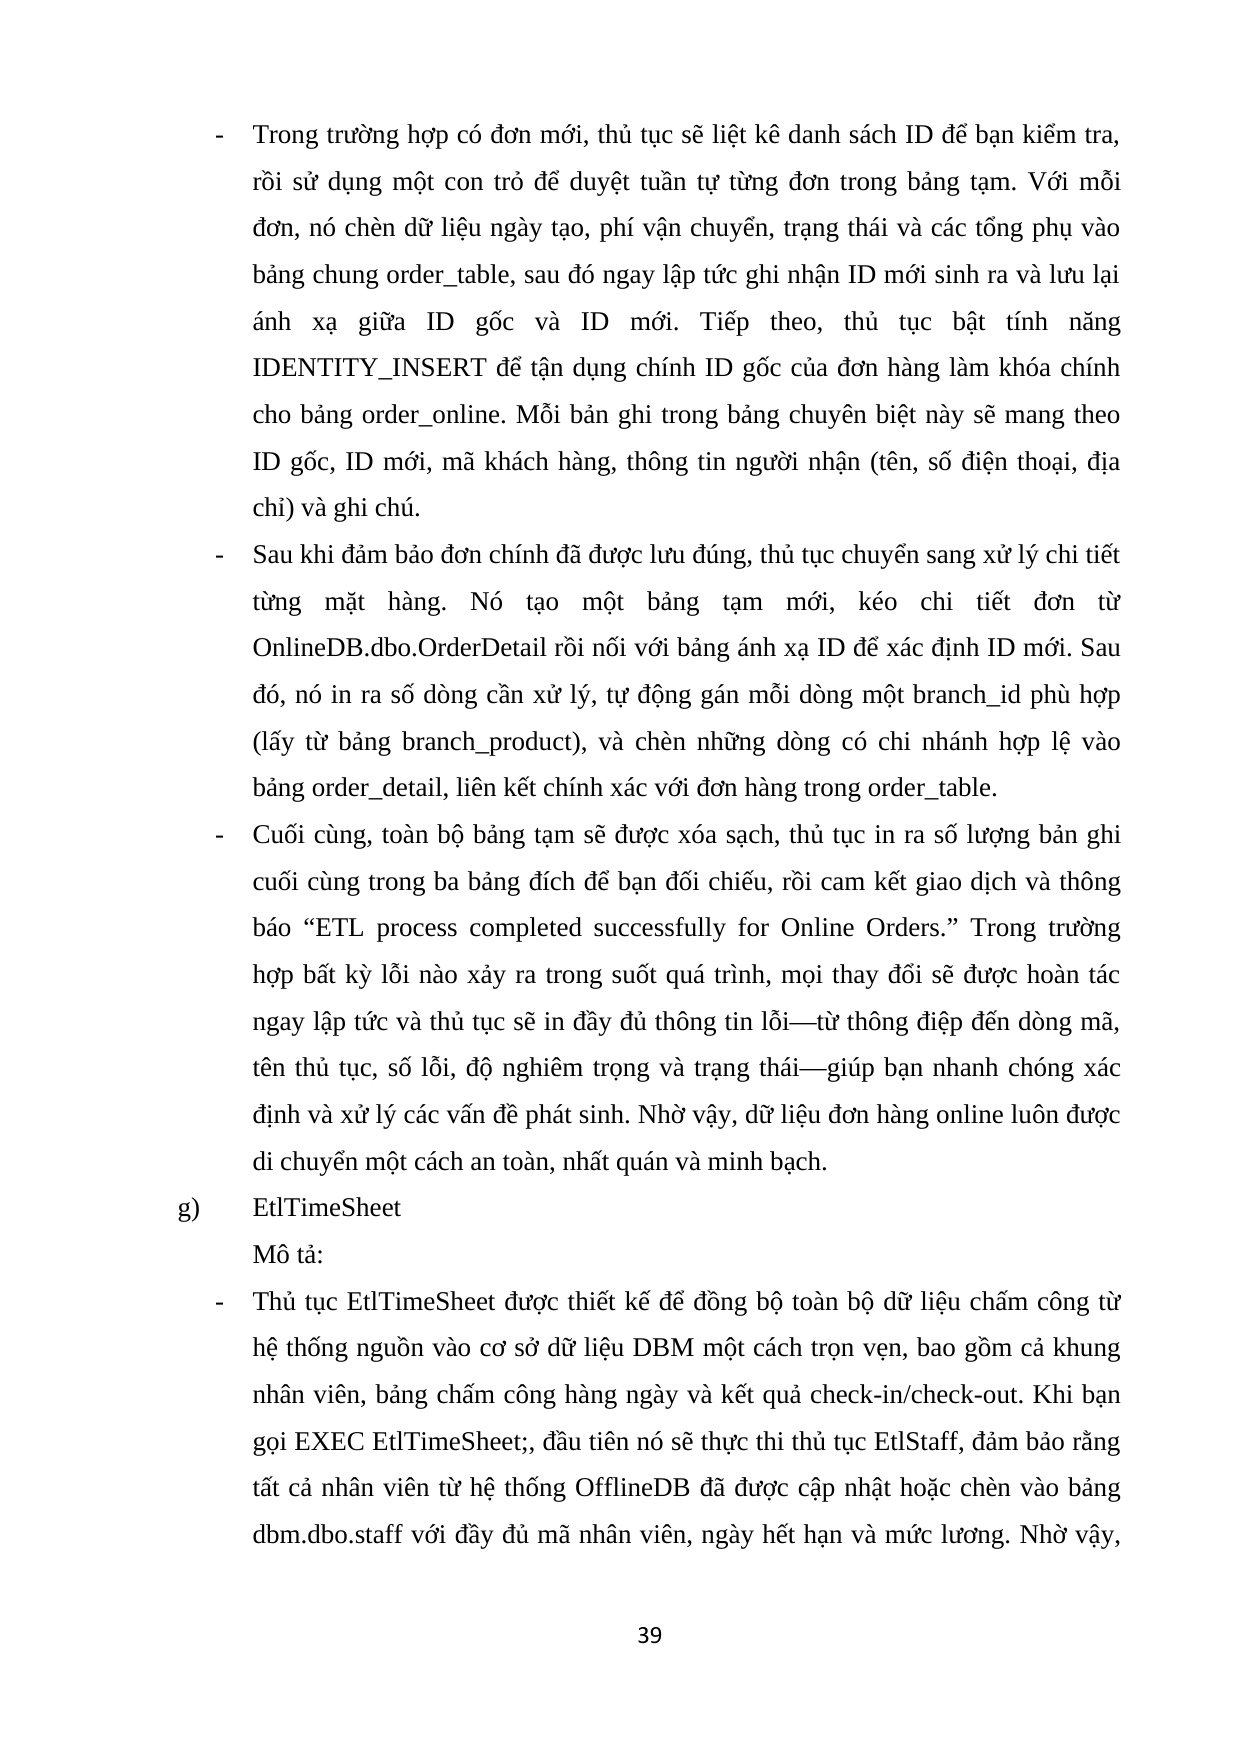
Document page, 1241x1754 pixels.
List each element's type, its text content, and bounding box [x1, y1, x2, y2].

list Trong trường hợp có đơn mới, thủ tục sẽ liệt kê danh sách ID để bạn kiểm tra, rồi sử dụng một con trỏ để duyệt tuần tự từng đơn trong bảng tạm. Với mỗi đơn, nó chèn dữ liệu ngày tạo, phí vận chuyển, trạng thái và các tổng phụ vào bảng chung order_table, sau đó ngay lập tức ghi nhận ID mới sinh ra và lưu lại ánh xạ giữa ID gốc và ID mới. Tiếp theo, thủ tục bật tính năng IDENTITY_INSERT để tận dụng chính ID gốc của đơn hàng làm khóa chính cho bảng order_online. Mỗi bản ghi trong bảng chuyên biệt này sẽ mang theo ID gốc, ID mới, mã khách hàng, thông tin người nhận (tên, số điện thoại, địa chỉ) và ghi chú. [215, 118, 1122, 523]
text Mô tả: [177, 1238, 1122, 1269]
list Cuối cùng, toàn bộ bảng tạm sẽ được xóa sạch, thủ tục in ra số lượng bản ghi cuối cùng trong ba bảng đích để bạn đối chiếu, rồi cam kết giao dịch và thông báo “ETL process completed successfully for Online Orders.” Trong trường hợp bất kỳ lỗi nào xảy ra trong suốt quá trình, mọi thay đổi sẽ được hoàn tác ngay lập tức và thủ tục sẽ in đầy đủ thông tin lỗi—từ thông điệp đến dòng mã, tên thủ tục, số lỗi, độ nghiêm trọng và trạng thái—giúp bạn nhanh chóng xác định và xử lý các vấn đề phát sinh. Nhờ vậy, dữ liệu đơn hàng online luôn được di chuyển một cách an toàn, nhất quán và minh bạch. [215, 818, 1122, 1176]
list Sau khi đảm bảo đơn chính đã được lưu đúng, thủ tục chuyển sang xử lý chi tiết từng mặt hàng. Nó tạo một bảng tạm mới, kéo chi tiết đơn từ OnlineDB.dbo.OrderDetail rồi nối với bảng ánh xạ ID để xác định ID mới. Sau đó, nó in ra số dòng cần xử lý, tự động gán mỗi dòng một branch_id phù hợp (lấy từ bảng branch_product), và chèn những dòng có chi nhánh hợp lệ vào bảng order_detail, liên kết chính xác với đơn hàng trong order_table. [215, 538, 1122, 803]
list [215, 1285, 1122, 1549]
list EtlTimeSheet [177, 1191, 1122, 1223]
